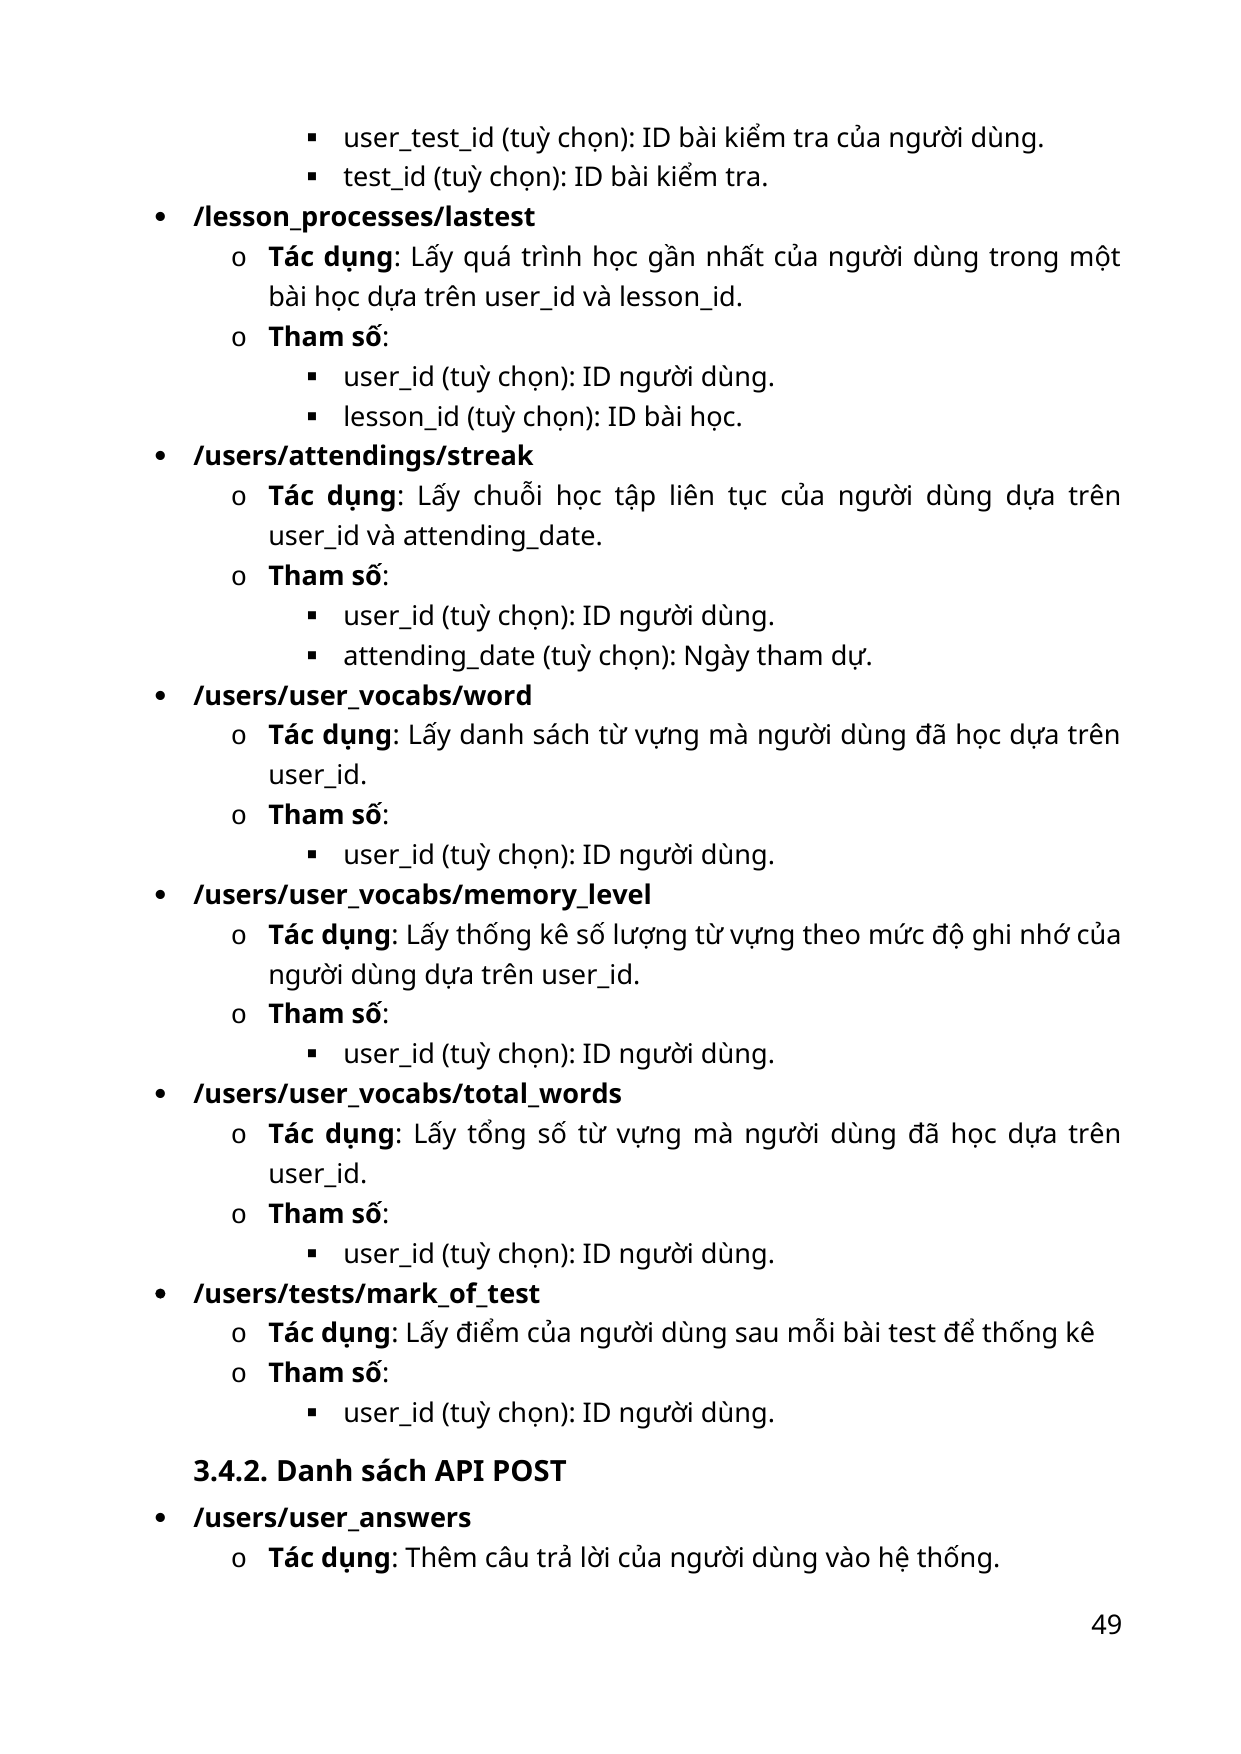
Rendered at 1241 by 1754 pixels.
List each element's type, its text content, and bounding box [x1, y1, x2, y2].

subtitle Danh sách API POST [193, 1450, 1122, 1490]
list /users/user_vocabs/memory_level [156, 875, 1122, 912]
list /users/attendings/streak [156, 437, 1122, 474]
list /users/user_vocabs/word [156, 676, 1122, 713]
list lesson_id (tuỳ chọn): ID bài học. [306, 397, 1122, 434]
list Tham số: [231, 796, 1122, 833]
list Tham số: [231, 317, 1122, 354]
list /users/tests/mark_of_test [156, 1274, 1122, 1311]
list user_test_id (tuỳ chọn): ID bài kiểm tra của người dùng. [306, 118, 1122, 155]
list Tác dụng: Lấy chuỗi học tập liên tục của người dùng dựa trên user_id và attending_date. [231, 477, 1122, 553]
list Tham số: [231, 1194, 1122, 1231]
list user_id (tuỳ chọn): ID người dùng. [306, 1394, 1122, 1431]
list attending_date (tuỳ chọn): Ngày tham dự. [306, 636, 1122, 673]
list user_id (tuỳ chọn): ID người dùng. [306, 596, 1122, 633]
list user_id (tuỳ chọn): ID người dùng. [306, 1035, 1122, 1072]
list Tác dụng: Lấy danh sách từ vựng mà người dùng đã học dựa trên user_id. [231, 716, 1122, 793]
list user_id (tuỳ chọn): ID người dùng. [306, 357, 1122, 394]
list /users/user_answers [156, 1498, 1122, 1535]
list Tham số: [231, 556, 1122, 593]
list Tác dụng: Lấy tổng số từ vựng mà người dùng đã học dựa trên user_id. [231, 1114, 1122, 1191]
list /users/user_vocabs/total_words [156, 1075, 1122, 1112]
list /lesson_processes/lastest [156, 198, 1122, 234]
list Tác dụng: Lấy quá trình học gần nhất của người dùng trong một bài học dựa trên user_id và lesson_id. [231, 237, 1122, 314]
list user_id (tuỳ chọn): ID người dùng. [306, 1234, 1122, 1271]
list Tác dụng: Lấy thống kê số lượng từ vựng theo mức độ ghi nhớ của người dùng dựa trên user_id. [231, 915, 1122, 992]
list Tham số: [231, 1354, 1122, 1391]
list user_id (tuỳ chọn): ID người dùng. [306, 836, 1122, 872]
list test_id (tuỳ chọn): ID bài kiểm tra. [306, 158, 1122, 195]
list Tác dụng: Thêm câu trả lời của người dùng vào hệ thống. [231, 1538, 1122, 1575]
list Tham số: [231, 995, 1122, 1032]
list Tác dụng: Lấy điểm của người dùng sau mỗi bài test để thống kê [231, 1314, 1122, 1351]
